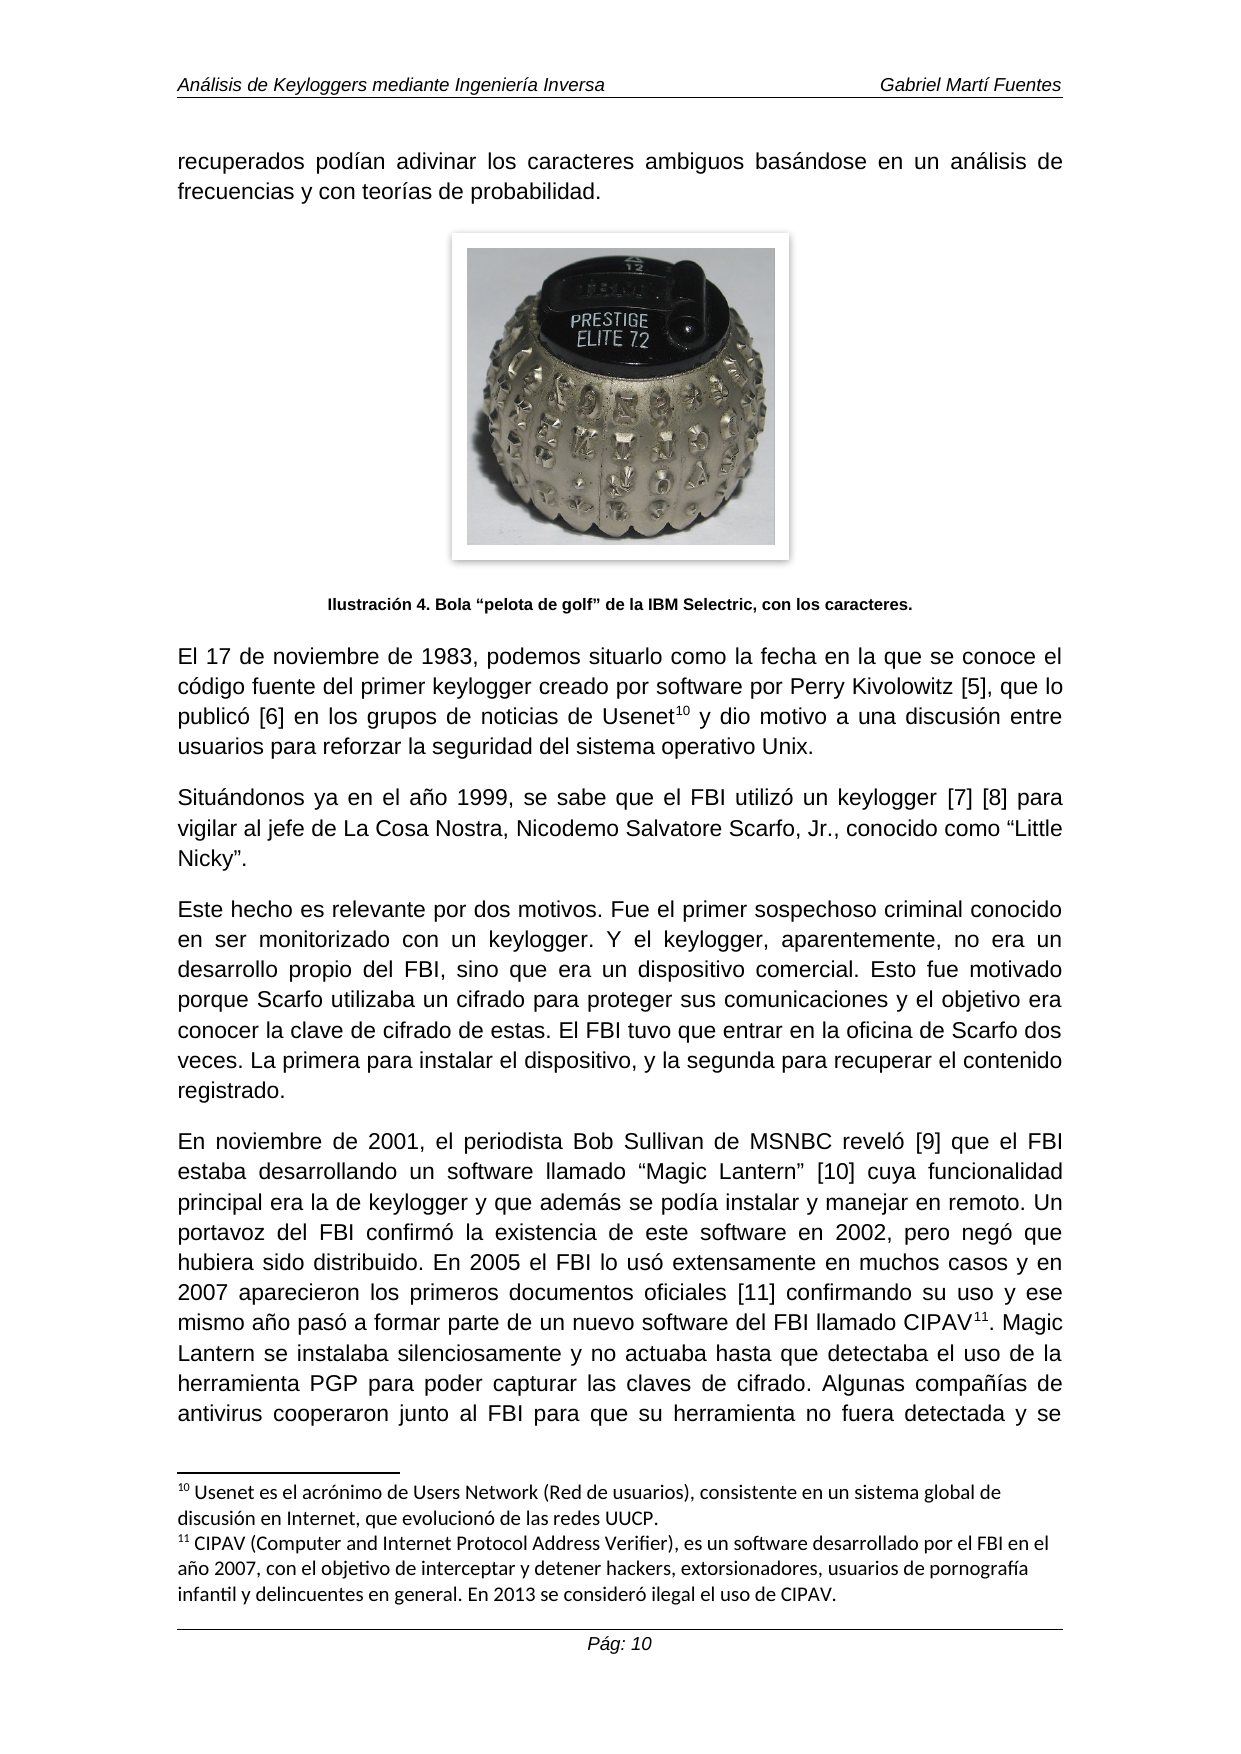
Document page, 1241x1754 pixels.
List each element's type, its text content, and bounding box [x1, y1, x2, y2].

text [177, 148, 1063, 204]
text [177, 1128, 1063, 1426]
text Situándonos ya en el año 1999, se sabe que el FBI utilizó un keylogger para vigilar al jefe de La Cosa Nostra, Nicodemo Salvatore Scarfo, Jr., conocido como “Little Nicky”. [177, 784, 1063, 871]
text El 17 de noviembre de 1983, podemos situarlo como la fecha en la que se conoce el código fuente del primer keylogger creado por software por Perry Kivolowitz, que lo publicó en los grupos de noticias de Usenet y dio motivo a una discusión entre usuarios para reforzar la seguridad del sistema operativo Unix. [177, 643, 1063, 759]
picture [467, 248, 775, 545]
text Este hecho es relevante por dos motivos. Fue el primer sospechoso criminal conocido en ser monitorizado con un keylogger. Y el keylogger, aparentemente, no era un desarrollo propio del FBI, sino que era un dispositivo comercial. Esto fue motivado porque Scarfo utilizaba un cifrado para proteger sus comunicaciones y el objetivo era conocer la clave de cifrado de estas. El FBI tuvo que entrar en la oficina de Scarfo dos veces. La primera para instalar el dispositivo, y la segunda para recuperar el contenido registrado. [177, 896, 1063, 1103]
text Ilustración 4. Bola “pelota de golf” de la IBM Selectric, con los caracteres. [177, 594, 1063, 613]
